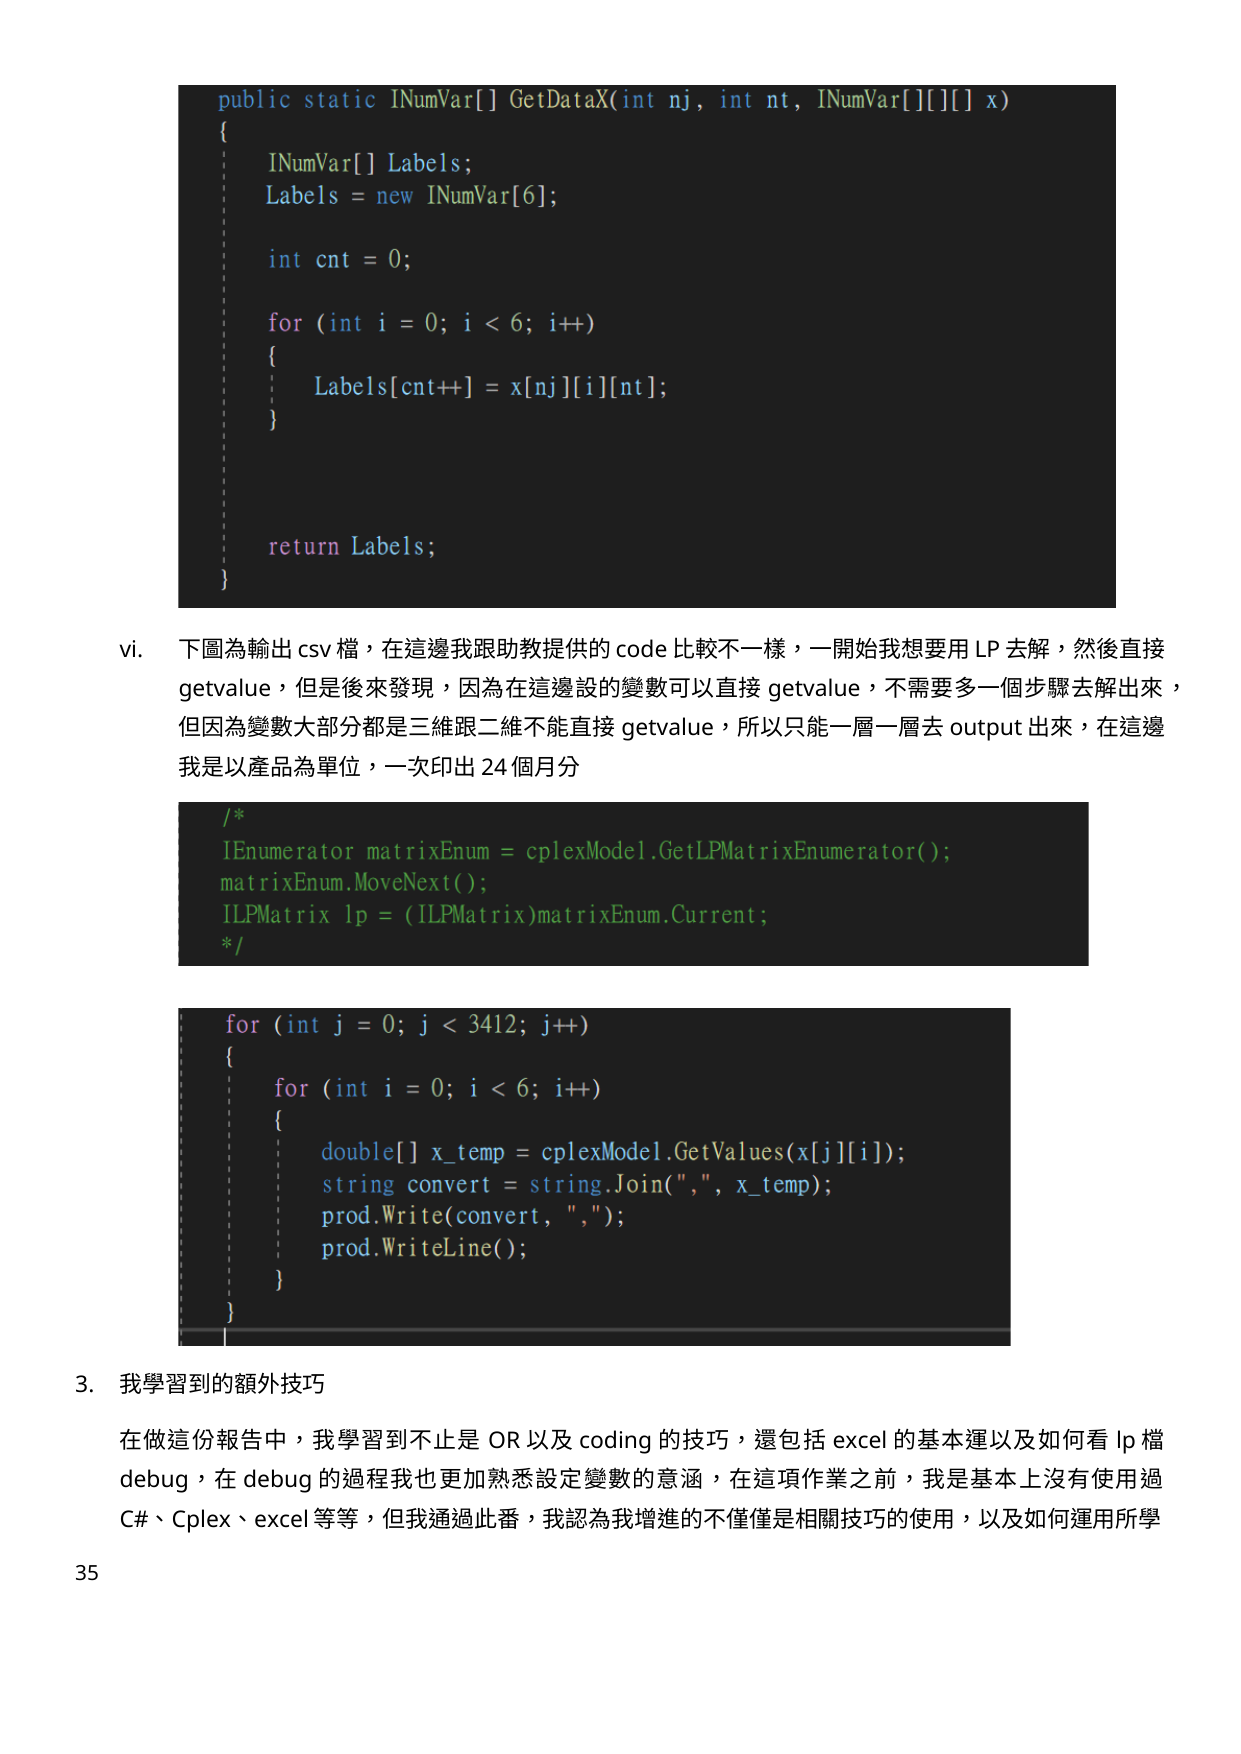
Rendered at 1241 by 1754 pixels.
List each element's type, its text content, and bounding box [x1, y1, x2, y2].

picture [178, 1008, 1011, 1346]
picture [178, 85, 1116, 608]
picture [178, 802, 1089, 966]
list 下圖為輸出csv檔，在這邊我跟助教提供的code比較不一樣，一開始我想要用LP去解，然後直接getvalue，但是後來發現，因為在這邊設的變數可以直接getvalue，不需要多一個步驟去解出來，但因為變數大部分都是三維跟二維不能直接getvalue，所以只能一層一層去output出來，在這邊我是以產品為單位，一次印出24個月分 [119, 628, 1165, 784]
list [119, 1420, 1165, 1536]
list 我學習到的額外技巧 [75, 1364, 1165, 1401]
